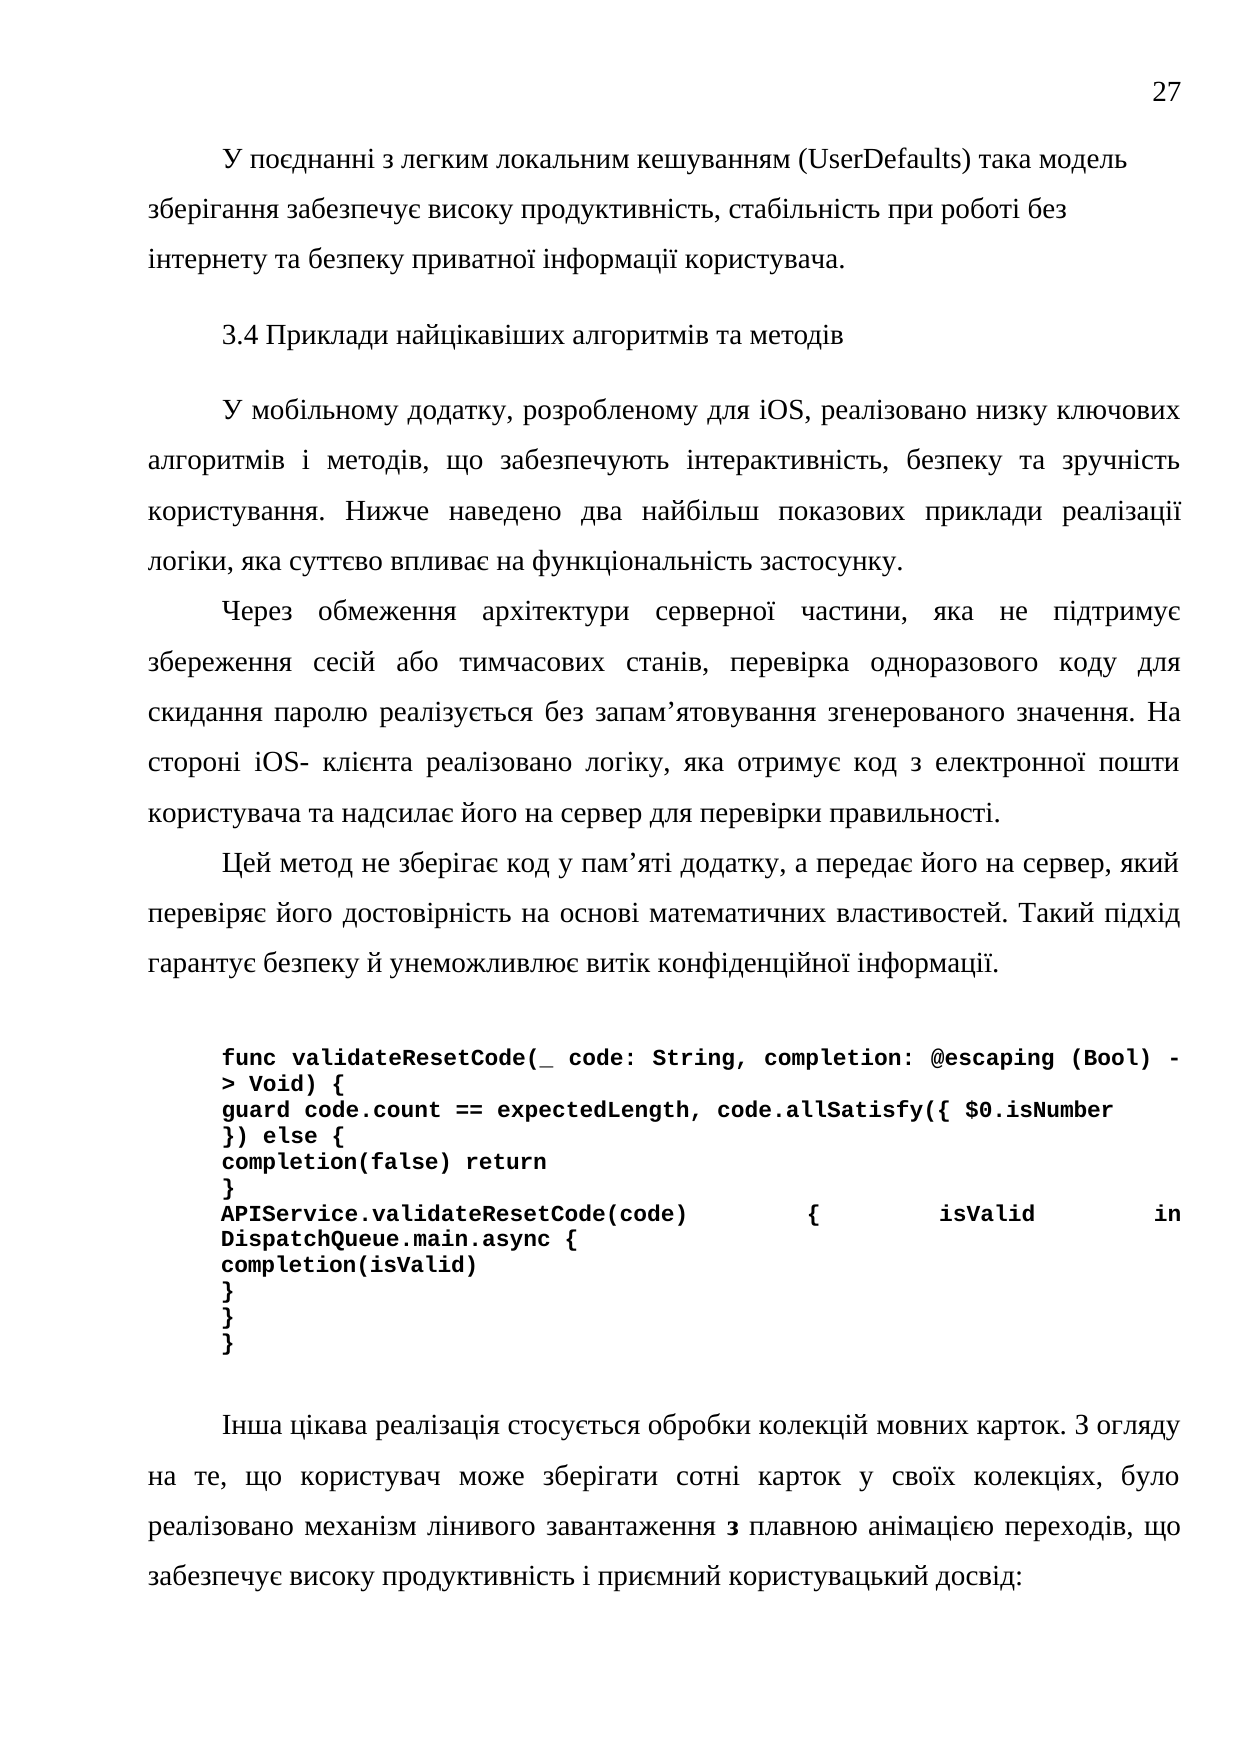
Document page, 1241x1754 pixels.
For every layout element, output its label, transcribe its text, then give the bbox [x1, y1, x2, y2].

text }) else { [148, 1124, 1181, 1150]
text У мобільному додатку, розробленому для iOS, реалізовано низку ключових алгоритмів і методів, що забезпечують інтерактивність, безпеку та зручність користування. Нижче наведено два найбільш показових приклади реалізації логіки, яка суттєво впливає на функціональність застосунку. [148, 392, 1181, 577]
subtitle 3.4 Приклади найцікавіших алгоритмів та методів [148, 317, 1181, 350]
text func validateResetCode(_ code: String, completion: @escaping (Bool) -> Void) { [221, 1046, 1181, 1098]
text APIService.validateResetCode(code) { isValid in DispatchQueue.main.async { [221, 1202, 1181, 1254]
text guard code.count == expectedLength, code.allSatisfy({ $0.isNumber [148, 1098, 1181, 1124]
text completion(false) return [148, 1150, 1181, 1176]
text } [148, 1176, 1181, 1202]
text Через обмеження архітектури серверної частини, яка не підтримує збереження сесій або тимчасових станів, перевірка одноразового коду для скидання паролю реалізується без запам’ятовування згенерованого значення. На стороні iOS- клієнта реалізовано логіку, яка отримує код з електронної пошти користувача та надсилає його на сервер для перевірки правильності. [148, 593, 1181, 828]
text } [148, 1280, 1181, 1306]
text У поєднанні з легким локальним кешуванням (UserDefaults) така модель зберігання забезпечує високу продуктивність, стабільність при роботі без інтернету та безпеку приватної інформації користувача. [148, 141, 1181, 275]
text Цей метод не зберігає код у памʼяті додатку, а передає його на сервер, який перевіряє його достовірність на основі математичних властивостей. Такий підхід гарантує безпеку й унеможливлює витік конфіденційної інформації. [148, 845, 1181, 979]
text } [148, 1306, 1181, 1332]
text completion(isValid) [148, 1254, 1181, 1280]
text Інша цікава реалізація стосується обробки колекцій мовних карток. З огляду на те, що користувач може зберігати сотні карток у своїх колекціях, було реалізовано механізм лінивого завантаження з плавною анімацією переходів, що забезпечує високу продуктивність і приємний користувацький досвід: [148, 1407, 1181, 1592]
text } [148, 1332, 1181, 1357]
